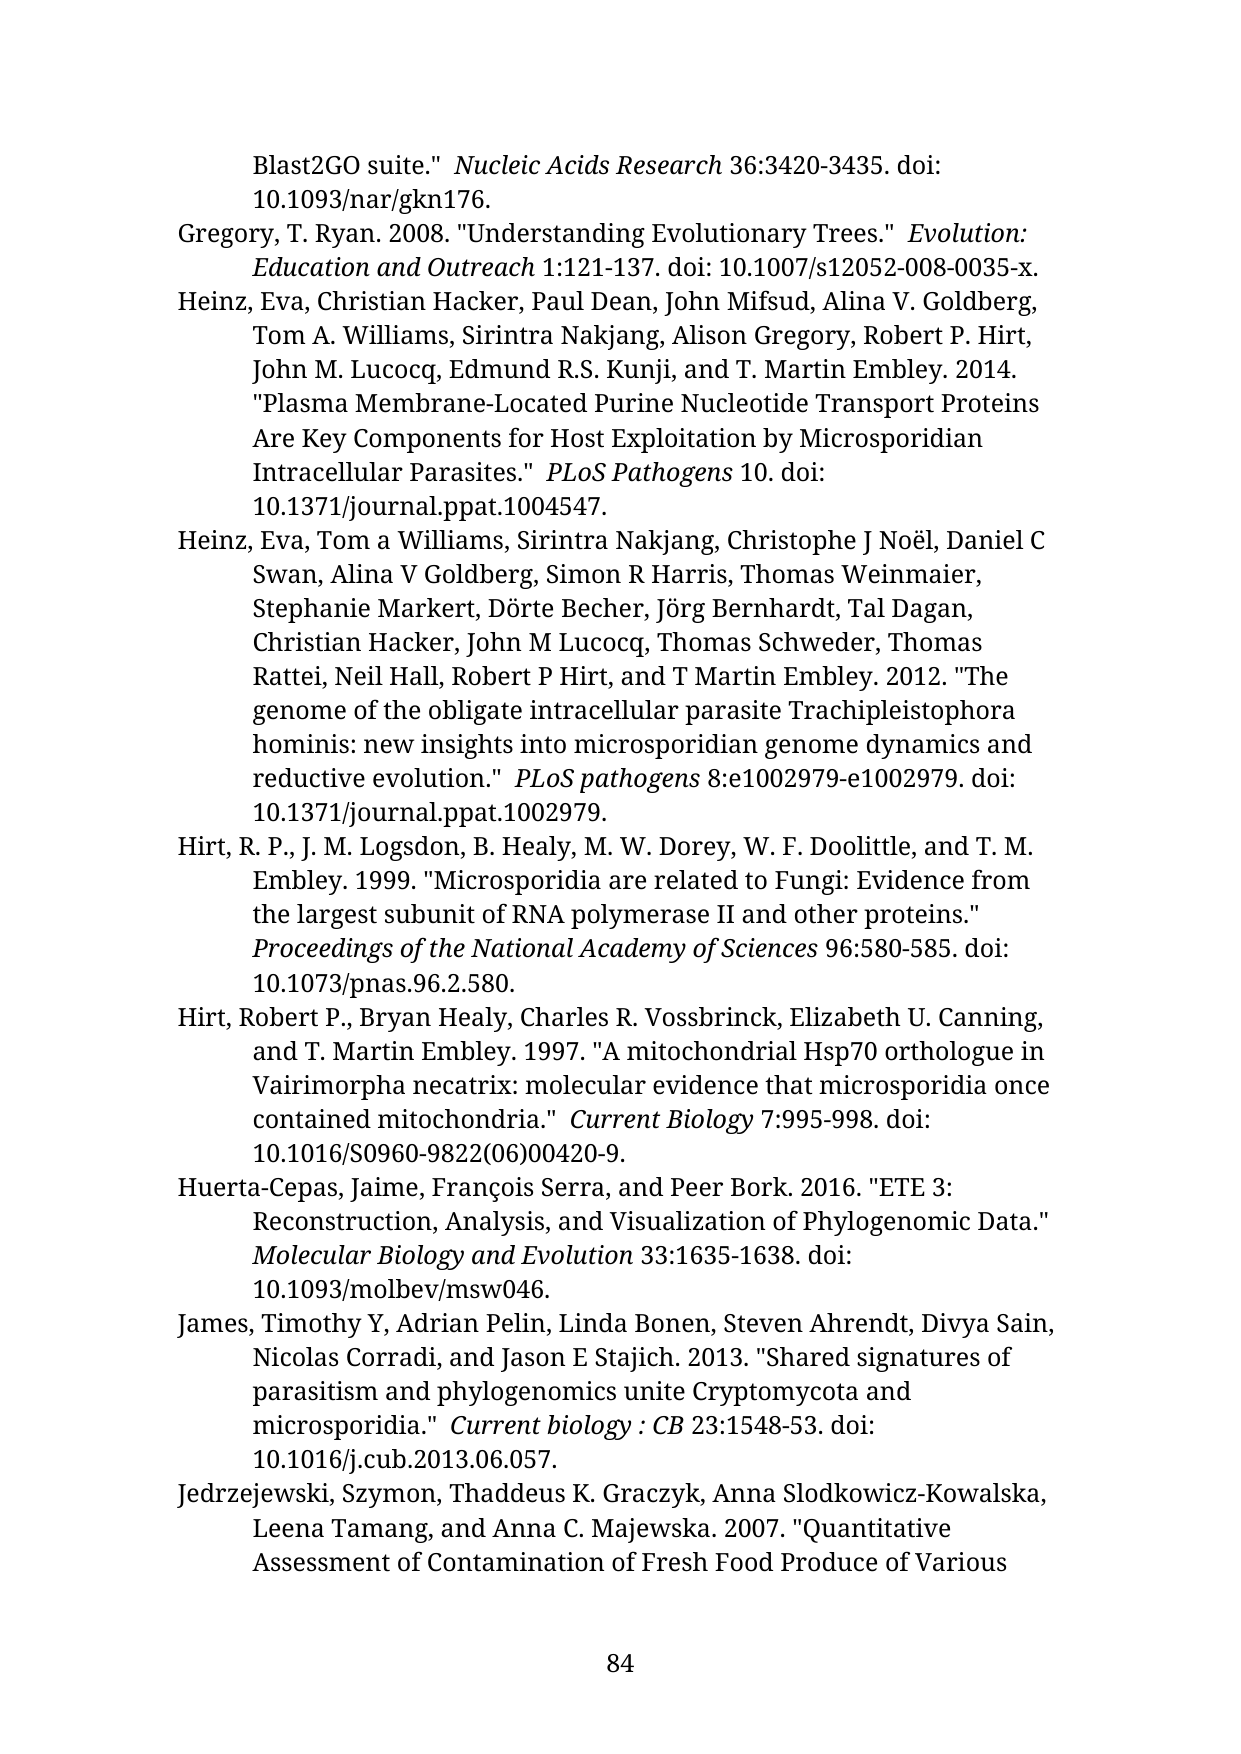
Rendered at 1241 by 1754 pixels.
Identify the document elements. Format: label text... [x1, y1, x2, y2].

text Heinz, Eva, Tom a Williams, Sirintra Nakjang, Christophe J Noël, Daniel C Swan, Alina V Goldberg, Simon R Harris, Thomas Weinmaier, Stephanie Markert, Dörte Becher, Jörg Bernhardt, Tal Dagan, Christian Hacker, John M Lucocq, Thomas Schweder, Thomas Rattei, Neil Hall, Robert P Hirt, and T Martin Embley. 2012. "The genome of the obligate intracellular parasite Trachipleistophora hominis: new insights into microsporidian genome dynamics and reductive evolution." PLoS pathogens 8:e1002979-e1002979. doi: 10.1371/journal.ppat.1002979. [177, 522, 1063, 829]
text Huerta-Cepas, Jaime, François Serra, and Peer Bork. 2016. "ETE 3: Reconstruction, Analysis, and Visualization of Phylogenomic Data." Molecular Biology and Evolution 33:1635-1638. doi: 10.1093/molbev/msw046. [177, 1169, 1063, 1306]
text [177, 1476, 1063, 1578]
text James, Timothy Y, Adrian Pelin, Linda Bonen, Steven Ahrendt, Divya Sain, Nicolas Corradi, and Jason E Stajich. 2013. "Shared signatures of parasitism and phylogenomics unite Cryptomycota and microsporidia." Current biology : CB 23:1548-53. doi: 10.1016/j.cub.2013.06.057. [177, 1306, 1063, 1476]
text Heinz, Eva, Christian Hacker, Paul Dean, John Mifsud, Alina V. Goldberg, Tom A. Williams, Sirintra Nakjang, Alison Gregory, Robert P. Hirt, John M. Lucocq, Edmund R.S. Kunji, and T. Martin Embley. 2014. "Plasma Membrane-Located Purine Nucleotide Transport Proteins Are Key Components for Host Exploitation by Microsporidian Intracellular Parasites." PLoS Pathogens 10. doi: 10.1371/journal.ppat.1004547. [177, 284, 1063, 522]
text Hirt, R. P., J. M. Logsdon, B. Healy, M. W. Dorey, W. F. Doolittle, and T. M. Embley. 1999. "Microsporidia are related to Fungi: Evidence from the largest subunit of RNA polymerase II and other proteins." Proceedings of the National Academy of Sciences 96:580-585. doi: 10.1073/pnas.96.2.580. [177, 829, 1063, 999]
text Hirt, Robert P., Bryan Healy, Charles R. Vossbrinck, Elizabeth U. Canning, and T. Martin Embley. 1997. "A mitochondrial Hsp70 orthologue in Vairimorpha necatrix: molecular evidence that microsporidia once contained mitochondria." Current Biology 7:995-998. doi: 10.1016/S0960-9822(06)00420-9. [177, 999, 1063, 1169]
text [177, 148, 1063, 216]
text Gregory, T. Ryan. 2008. "Understanding Evolutionary Trees." Evolution: Education and Outreach 1:121-137. doi: 10.1007/s12052-008-0035-x. [177, 216, 1063, 284]
